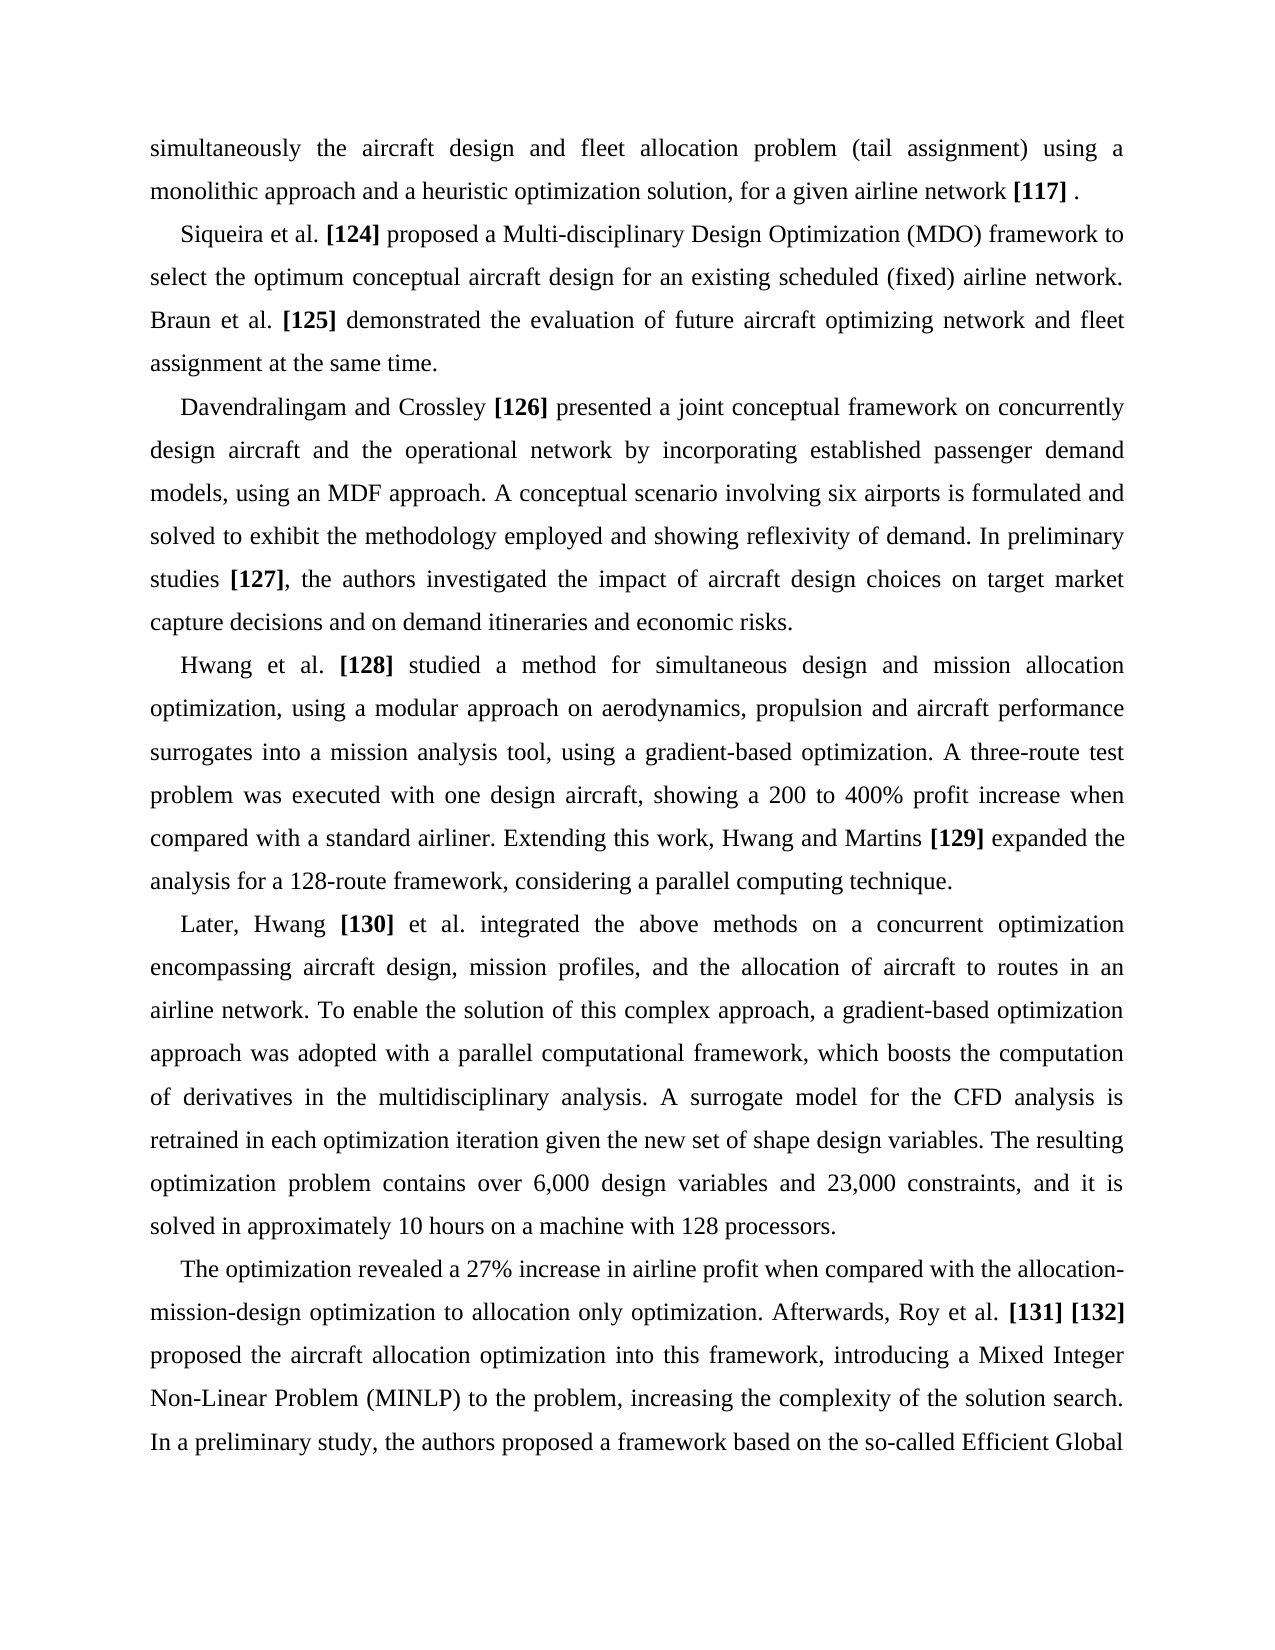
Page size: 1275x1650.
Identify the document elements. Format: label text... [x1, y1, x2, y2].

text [150, 133, 1125, 205]
text Later, Hwang et al. integrated the above methods on a concurrent optimization encompassing aircraft design, mission profiles, and the allocation of aircraft to routes in an airline network. To enable the solution of this complex approach, a gradient-based optimization approach was adopted with a parallel computational framework, which boosts the computation of derivatives in the multidisciplinary analysis. A surrogate model for the CFD analysis is retrained in each optimization iteration given the new set of shape design variables. The resulting optimization problem contains over 6,000 design variables and 23,000 constraints, and it is solved in approximately 10 hours on a machine with 128 processors. [150, 909, 1125, 1240]
text Hwang et al. studied a method for simultaneous design and mission allocation optimization, using a modular approach on aerodynamics, propulsion and aircraft performance surrogates into a mission analysis tool, using a gradient-based optimization. A three-route test problem was executed with one design aircraft, showing a 200 to 400% profit increase when compared with a standard airliner. Extending this work, Hwang and Martins expanded the analysis for a 128-route framework, considering a parallel computing technique. [150, 650, 1125, 895]
text Davendralingam and Crossley presented a joint conceptual framework on concurrently design aircraft and the operational network by incorporating established passenger demand models, using an MDF approach. A conceptual scenario involving six airports is formulated and solved to exhibit the methodology employed and showing reflexivity of demand. In preliminary studies , the authors investigated the impact of aircraft design choices on target market capture decisions and on demand itineraries and economic risks. [150, 392, 1125, 636]
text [150, 1254, 1125, 1455]
text Siqueira et al. proposed a Multi-disciplinary Design Optimization (MDO) framework to select the optimum conceptual aircraft design for an existing scheduled (fixed) airline network. Braun et al. demonstrated the evaluation of future aircraft optimizing network and fleet assignment at the same time. [150, 219, 1125, 377]
